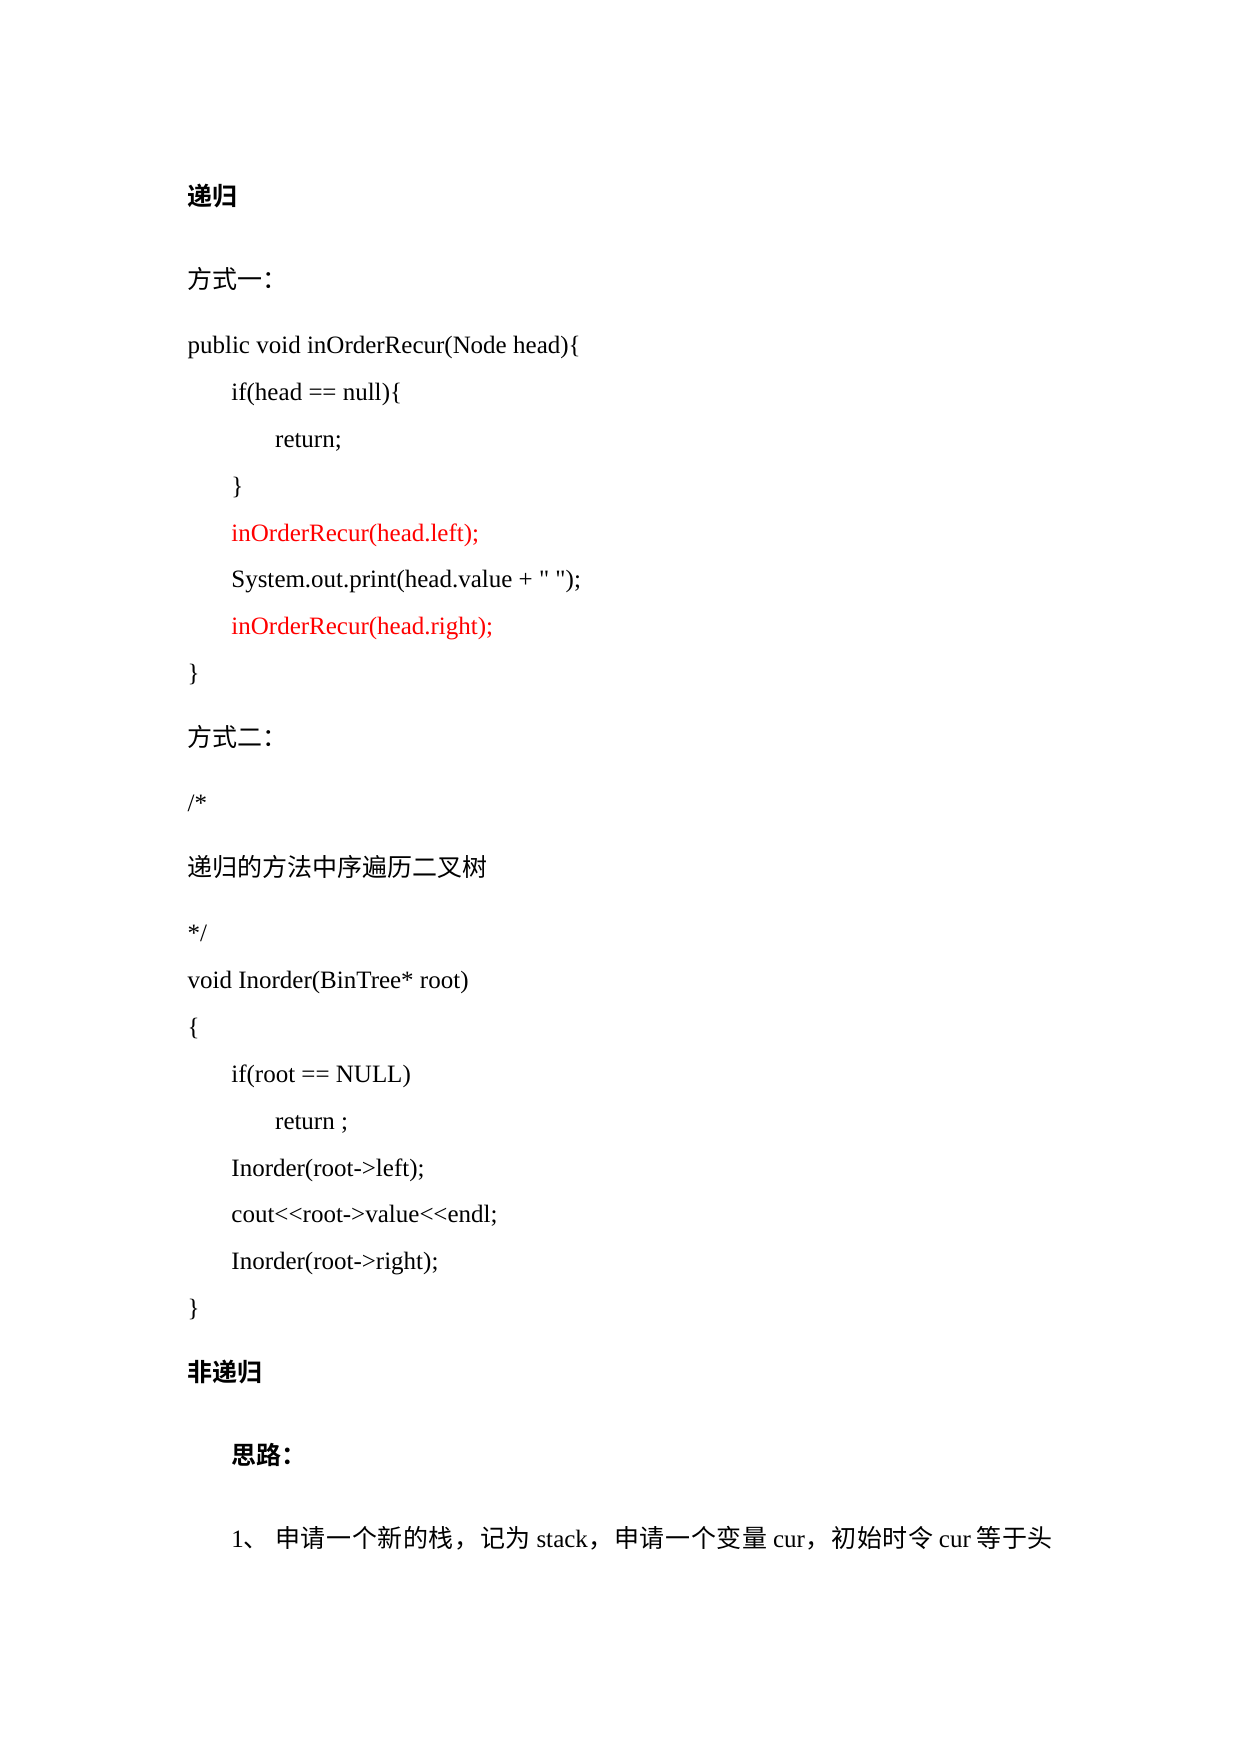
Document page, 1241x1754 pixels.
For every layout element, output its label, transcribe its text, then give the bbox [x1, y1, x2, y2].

text */ [187, 916, 1053, 949]
subtitle 非递归 [187, 1338, 1053, 1403]
text if(head == null){ [187, 375, 1053, 408]
text Inorder(root->right); [187, 1244, 1053, 1277]
text cout<<root->value<<endl; [187, 1198, 1053, 1230]
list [231, 1504, 1053, 1569]
text if(root == NULL) [187, 1057, 1053, 1089]
text } [187, 469, 1053, 501]
text } [187, 656, 1053, 689]
text /* [187, 786, 1053, 819]
text { [187, 1010, 1053, 1043]
text return; [187, 422, 1053, 454]
text 思路： [187, 1421, 1053, 1486]
text inOrderRecur(head.left); [187, 516, 1053, 548]
text System.out.print(head.value + " "); [187, 563, 1053, 595]
text inOrderRecur(head.right); [187, 609, 1053, 642]
text 方式二： [187, 703, 1053, 768]
text 方式一： [187, 245, 1053, 310]
text public void inOrderRecur(Node head){ [187, 328, 1053, 361]
text } [187, 1291, 1053, 1324]
text 递归的方法中序遍历二叉树 [187, 833, 1053, 898]
text return ; [187, 1104, 1053, 1136]
text void Inorder(BinTree* root) [187, 963, 1053, 996]
text Inorder(root->left); [187, 1151, 1053, 1183]
subtitle 递归 [187, 162, 1053, 227]
